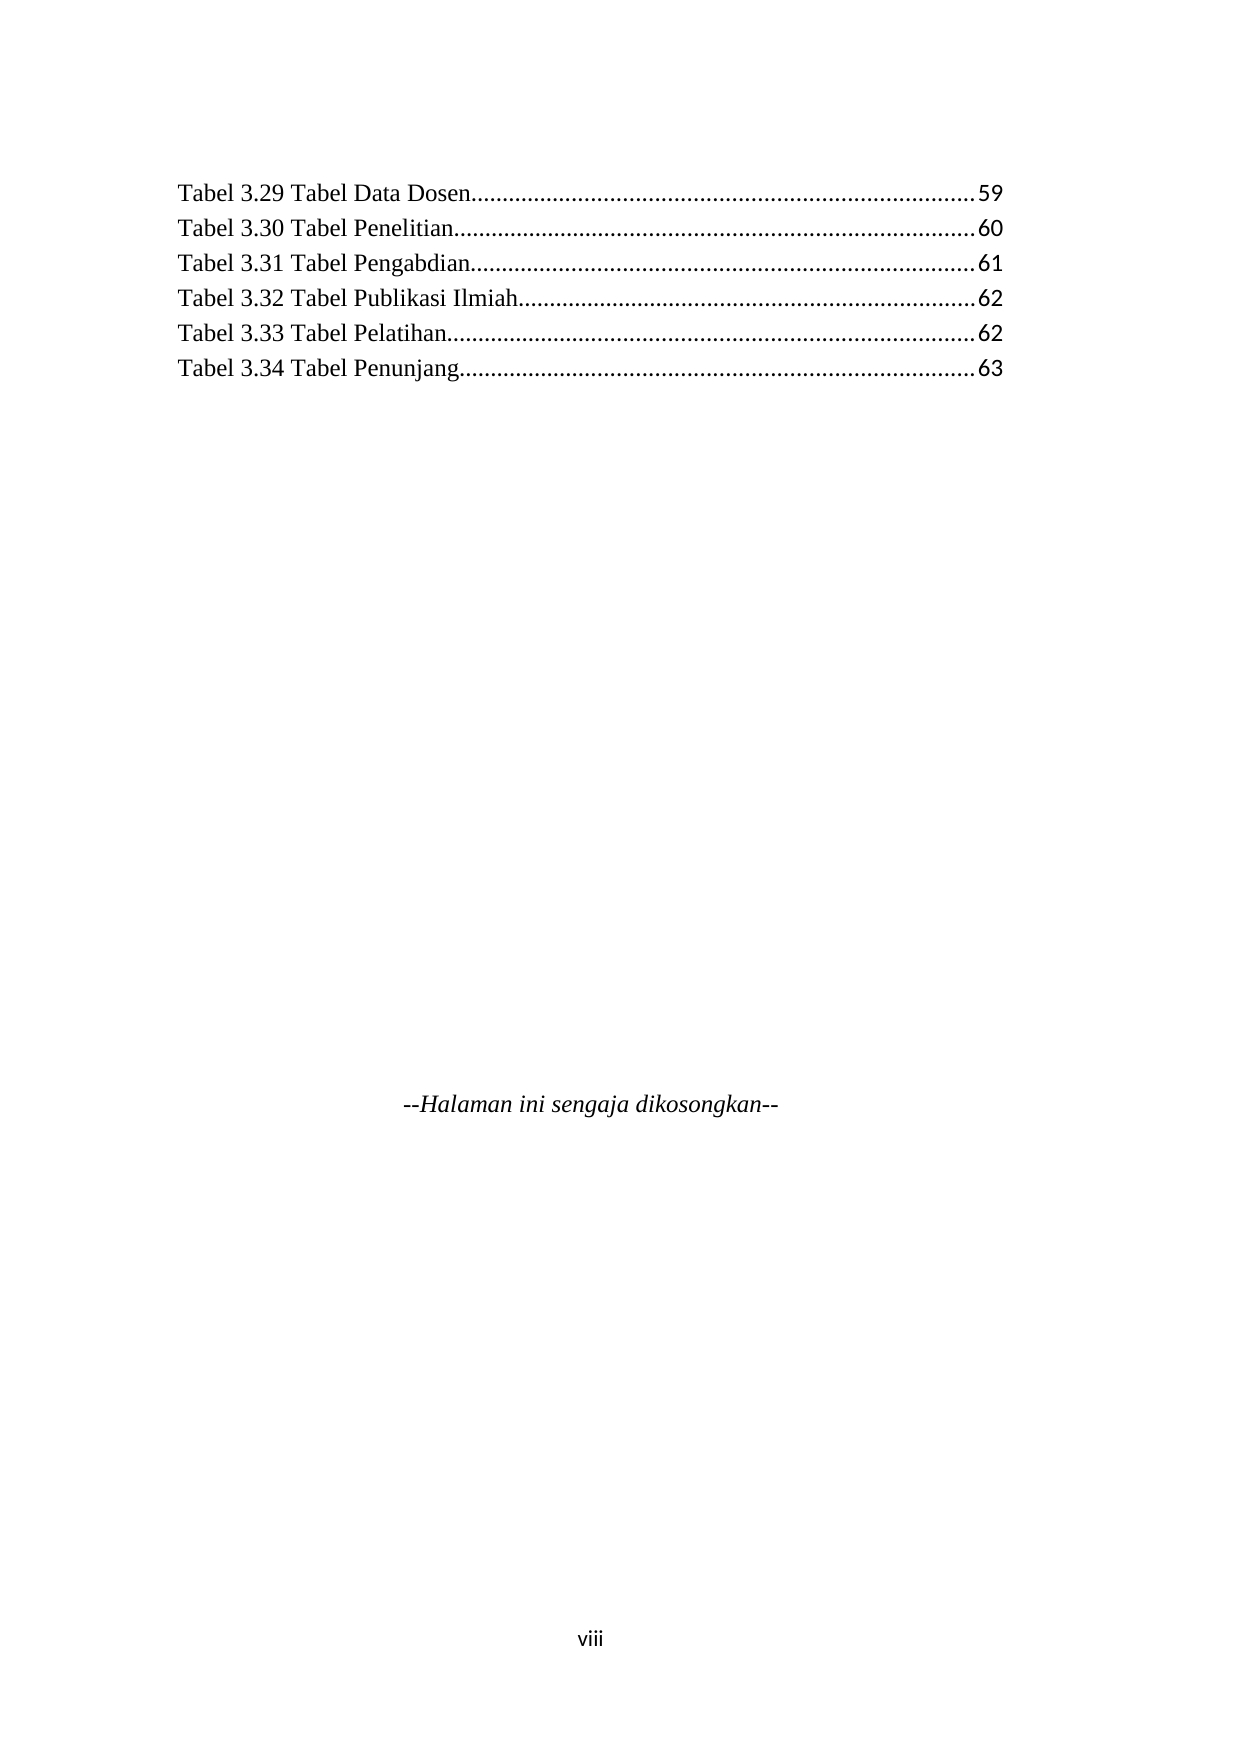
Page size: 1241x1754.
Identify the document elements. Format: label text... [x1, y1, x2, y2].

text Tabel 3.29 Tabel Data Dosen 59 [177, 177, 1004, 208]
text Tabel 3.33 Tabel Pelatihan 62 [177, 317, 1004, 348]
text Tabel 3.32 Tabel Publikasi Ilmiah 62 [177, 282, 1004, 313]
text Tabel 3.30 Tabel Penelitian 60 [177, 212, 1004, 243]
text Tabel 3.31 Tabel Pengabdian 61 [177, 247, 1004, 278]
text Tabel 3.34 Tabel Penunjang 63 [177, 352, 1004, 383]
text --Halaman ini sengaja dikosongkan-- [177, 1089, 1004, 1118]
